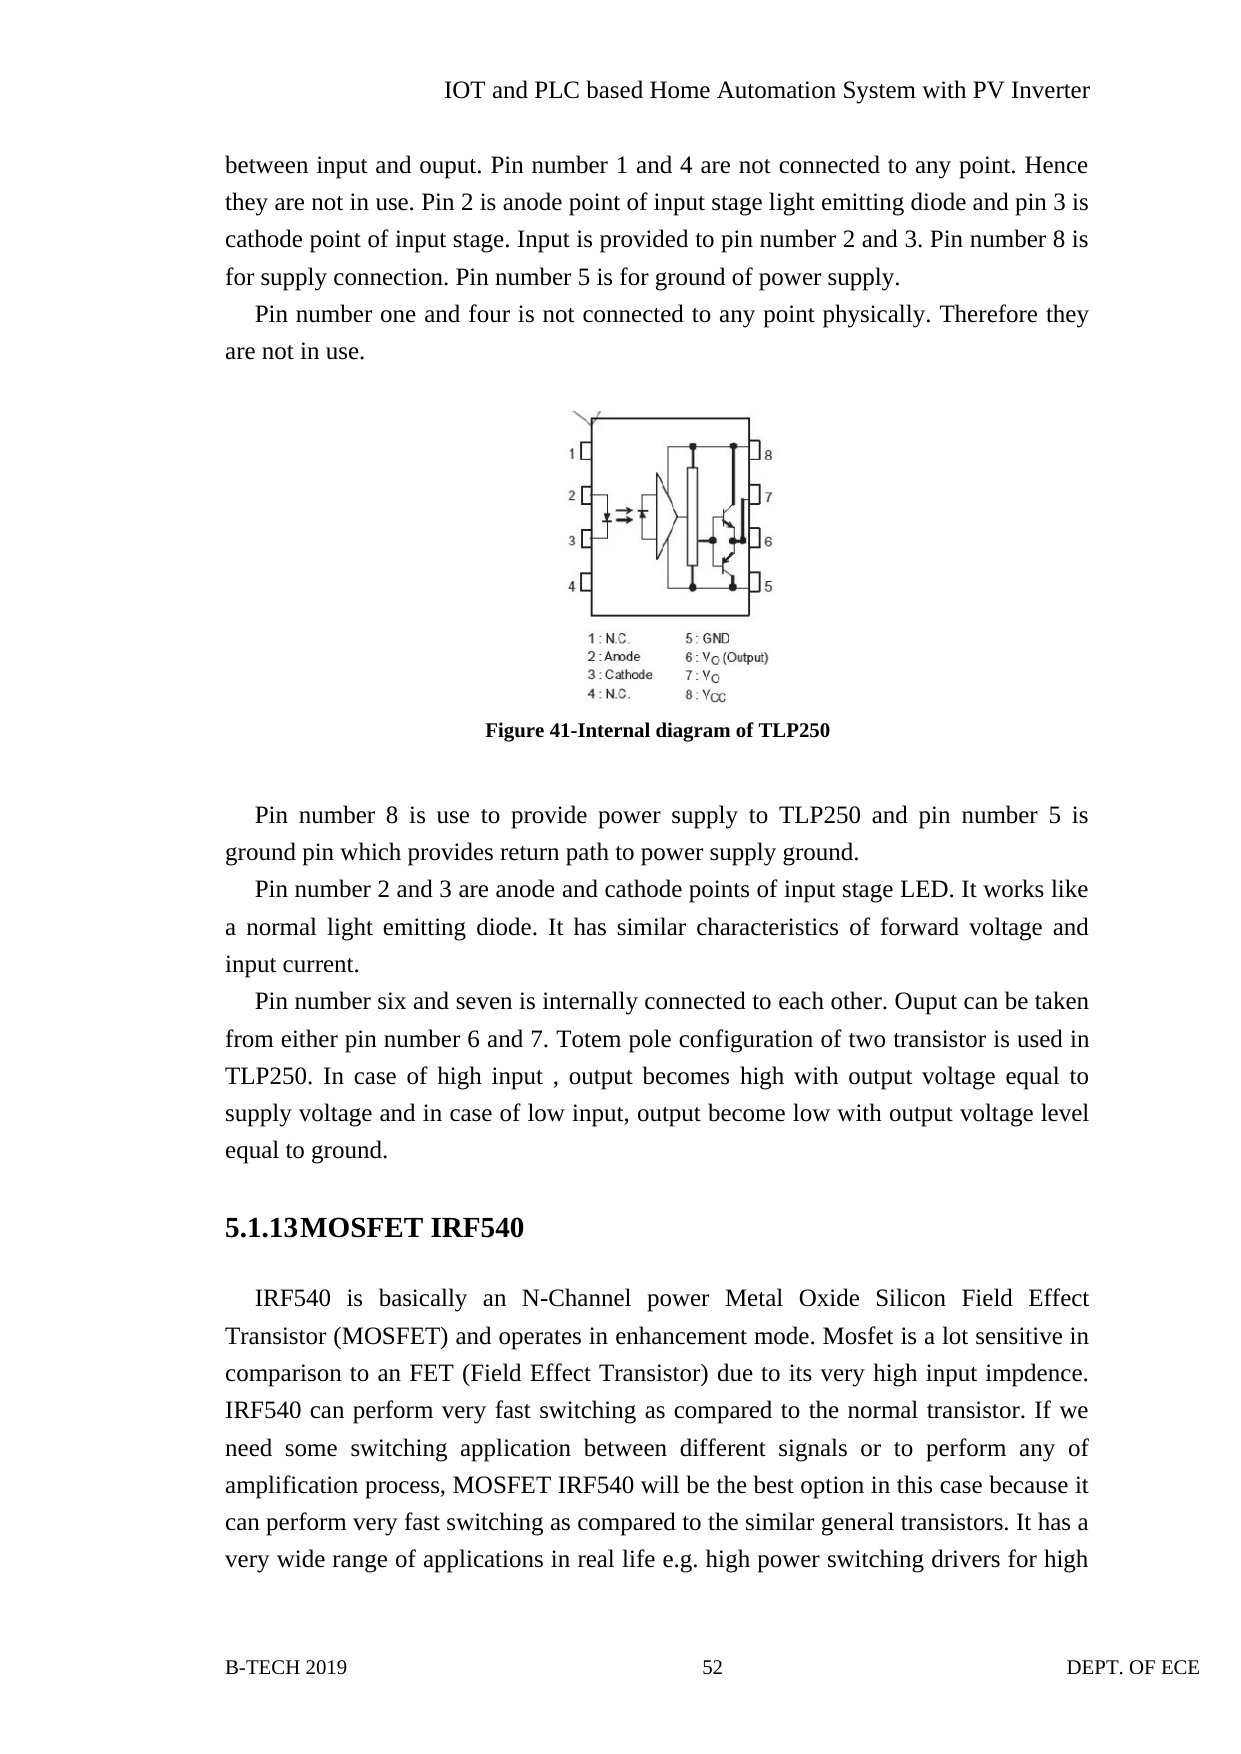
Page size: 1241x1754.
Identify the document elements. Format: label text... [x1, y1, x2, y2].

text Pin number six and seven is internally connected to each other. Ouput can be taken from either pin number 6 and 7. Totem pole configuration of two transistor is used in TLP250. In case of high input , output becomes high with output voltage equal to supply voltage and in case of low input, output become low with output voltage level equal to ground. [225, 986, 1090, 1164]
text Pin number 2 and 3 are anode and cathode points of input stage LED. It works like a normal light emitting diode. It has similar characteristics of forward voltage and input current. [225, 874, 1090, 978]
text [225, 1283, 1090, 1573]
picture [554, 411, 791, 710]
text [225, 150, 1090, 291]
text Pin number 8 is use to provide power supply to TLP250 and pin number 5 is ground pin which provides return path to power supply ground. [225, 800, 1090, 866]
text Pin number one and four is not connected to any point physically. Therefore they are not in use. [225, 299, 1090, 365]
subtitle MOSFET IRF540 [225, 1210, 1090, 1244]
text Figure 41-Internal diagram of TLP250 [225, 718, 1090, 742]
